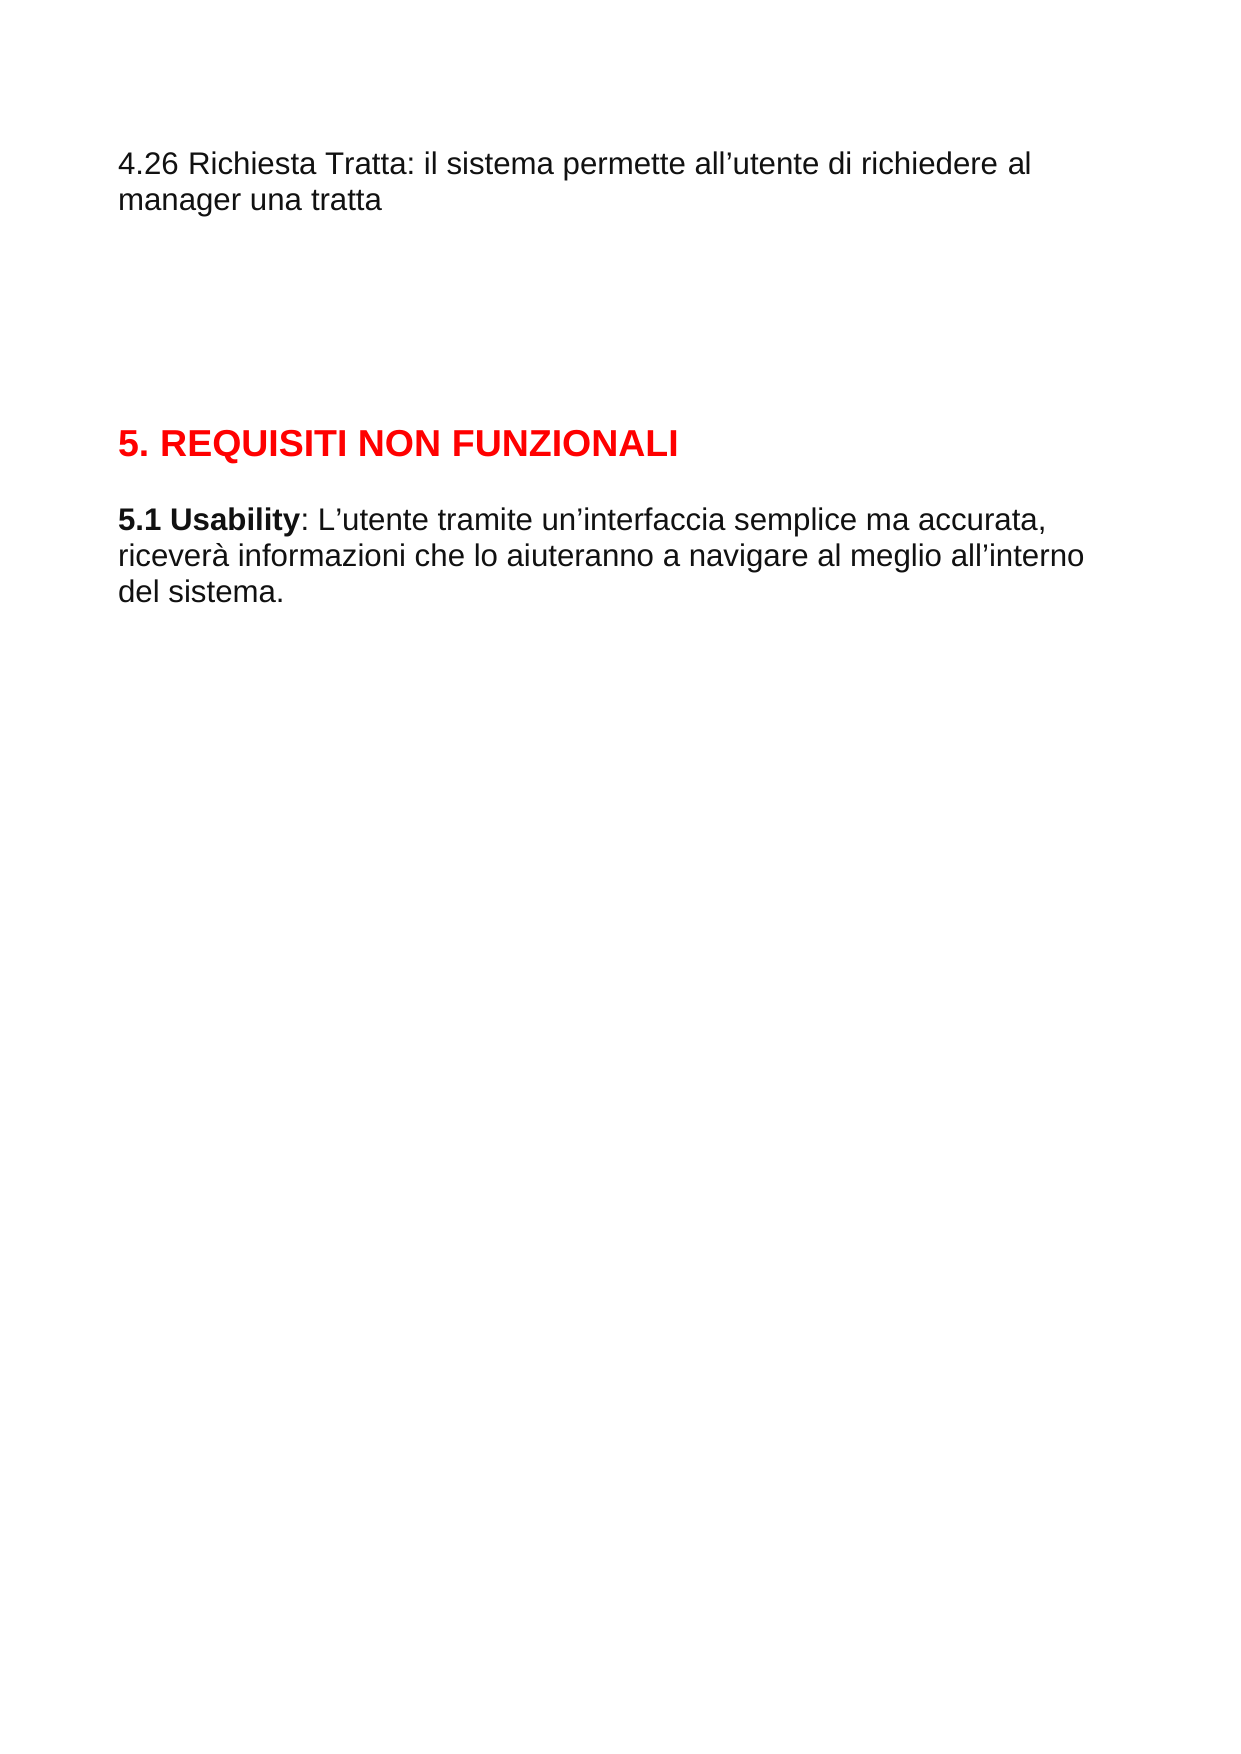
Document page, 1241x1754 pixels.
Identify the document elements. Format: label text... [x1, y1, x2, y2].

list REQUISITI NON FUNZIONALI [118, 422, 1223, 465]
list Richiesta Tratta: il sistema permette all’utente di richiedere al manager una tratta [118, 145, 1032, 217]
text 5.1 Usability: L’utente tramite un’interfaccia semplice ma accurata, riceverà informazioni che lo aiuteranno a navigare al meglio all’interno del sistema. [118, 501, 1087, 609]
